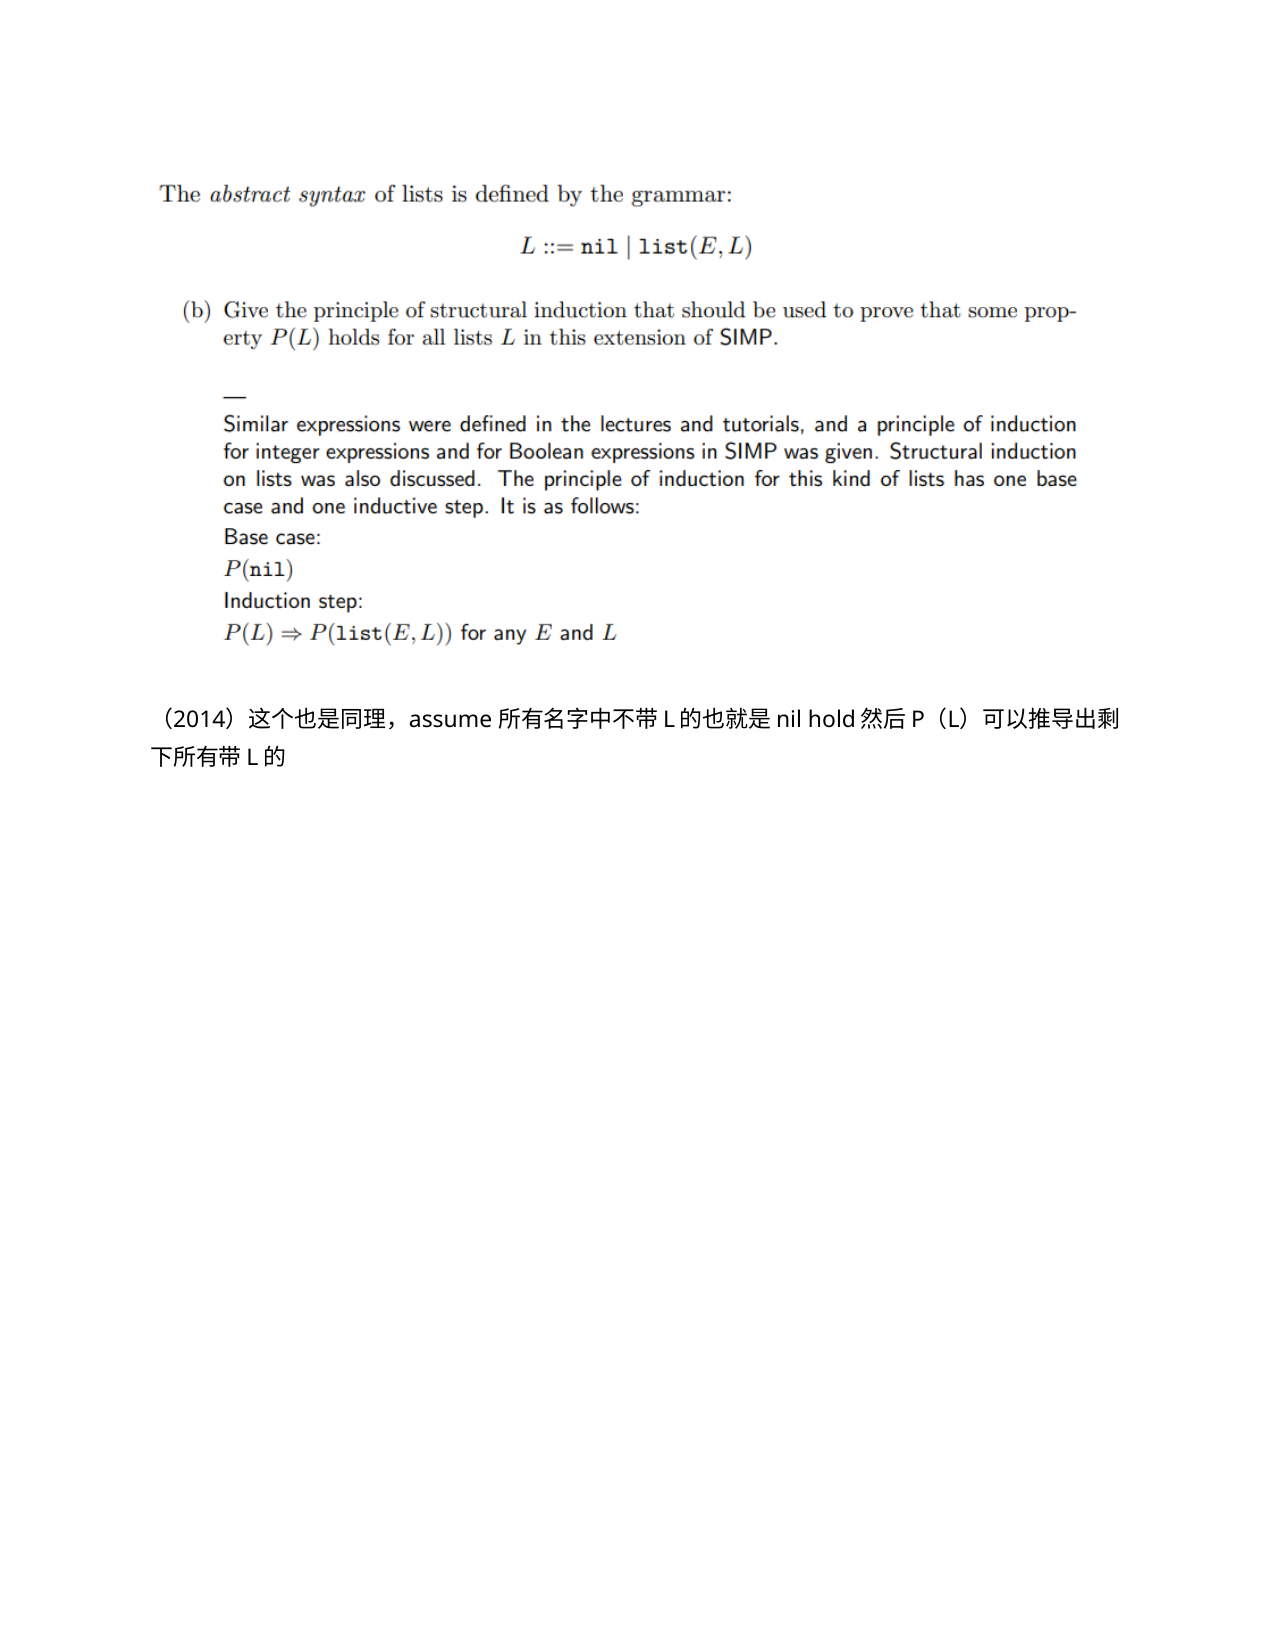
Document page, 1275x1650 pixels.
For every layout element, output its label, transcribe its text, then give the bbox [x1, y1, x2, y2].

text （2014）这个也是同理，assume 所有名字中不带L的也就是nil hold然后P（L）可以推导出剩下所有带L的 [150, 701, 1125, 773]
picture [150, 282, 1125, 698]
picture [150, 180, 1126, 279]
